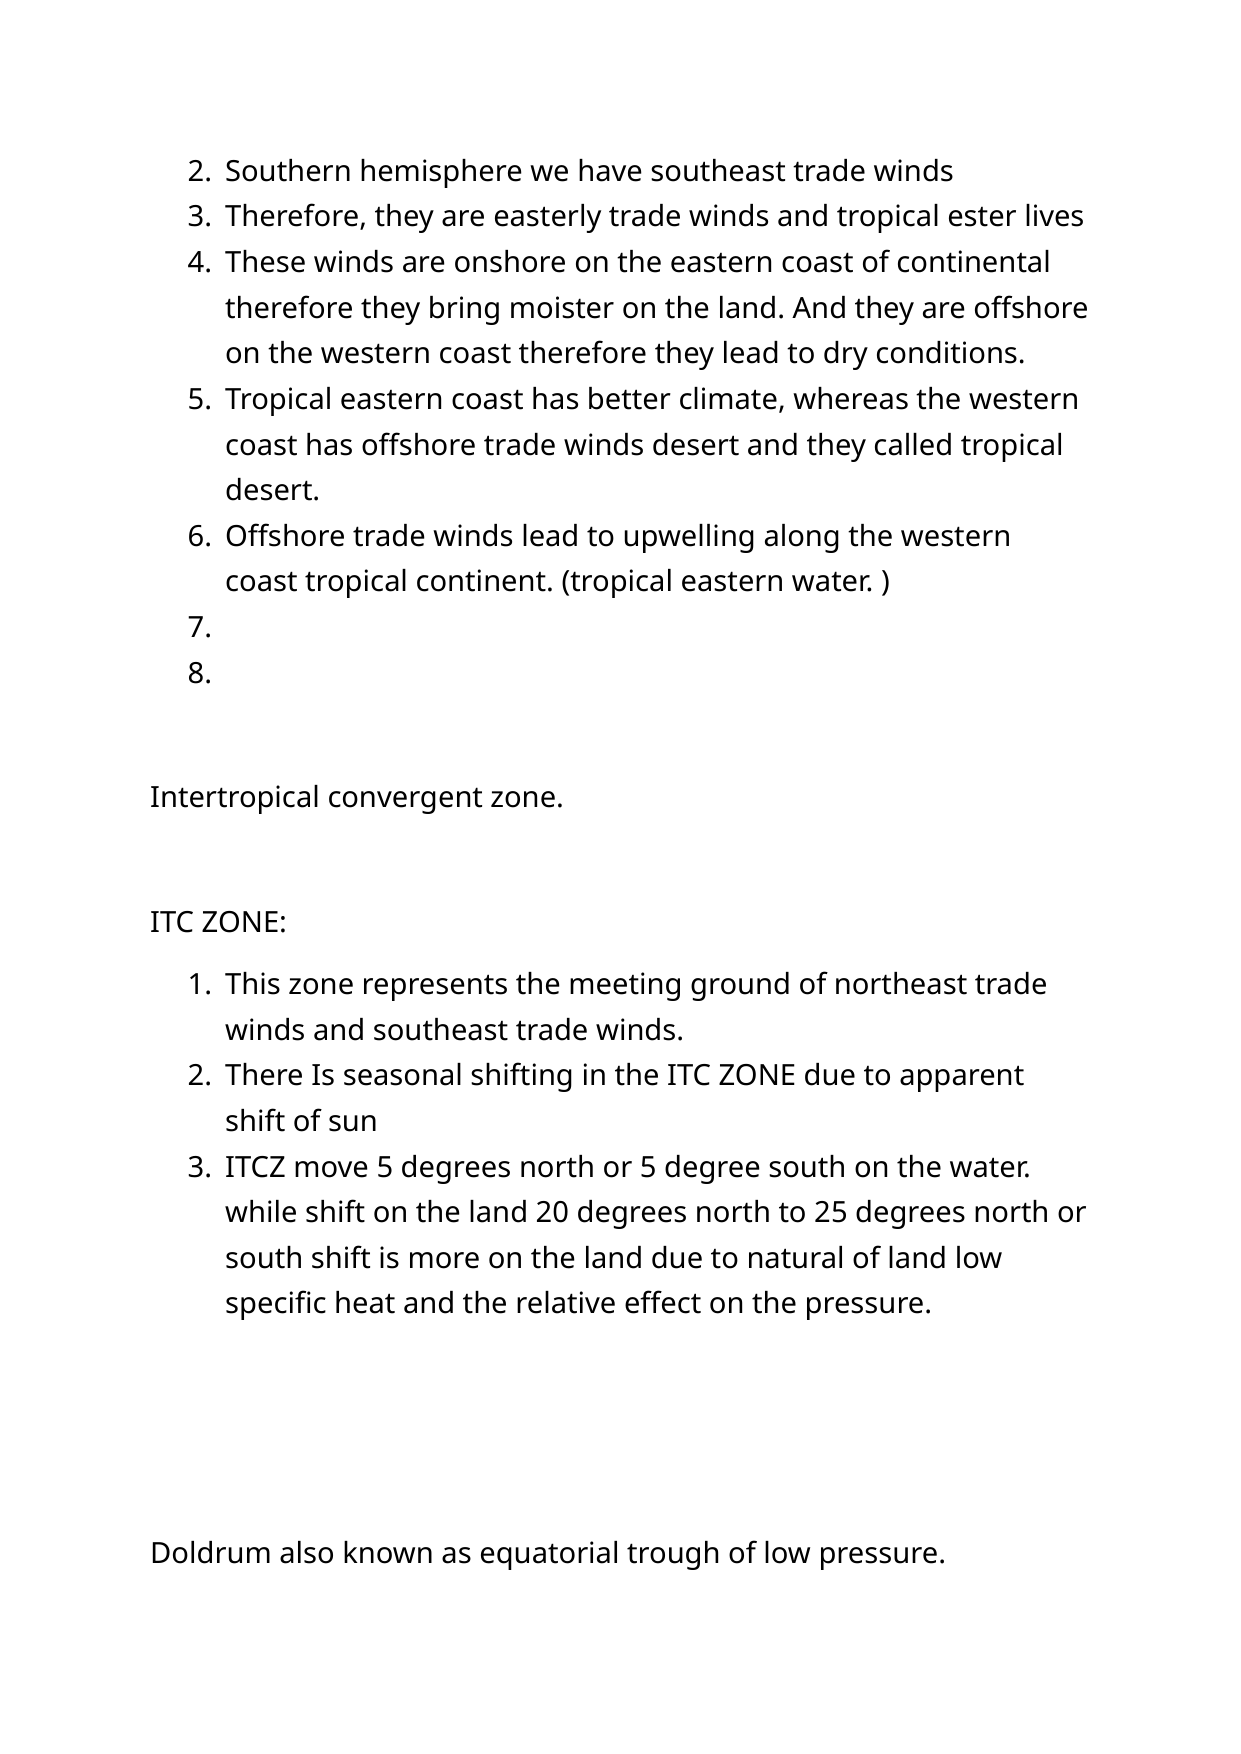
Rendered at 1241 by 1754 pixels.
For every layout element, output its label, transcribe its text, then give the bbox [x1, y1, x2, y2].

list Therefore, they are easterly trade winds and tropical ester lives [187, 196, 1090, 235]
list Southern hemisphere we have southeast trade winds [187, 150, 1090, 190]
text Doldrum also known as equatorial trough of low pressure. [150, 1532, 1090, 1572]
list These winds are onshore on the eastern coast of continental therefore they bring moister on the land. And they are offshore on the western coast therefore they lead to dry conditions. [187, 241, 1090, 372]
list This zone represents the meeting ground of northeast trade winds and southeast trade winds. [187, 963, 1090, 1049]
list ITCZ move 5 degrees north or 5 degree south on the water. while shift on the land 20 degrees north to 25 degrees north or south shift is more on the land due to natural of land low specific heat and the relative effect on the pressure. [187, 1146, 1090, 1322]
list Offshore trade winds lead to upwelling along the western coast tropical continent. (tropical eastern water. ) [187, 515, 1090, 600]
list There Is seasonal shifting in the ITC ZONE due to apparent shift of sun [187, 1054, 1090, 1140]
text ITC ZONE: [150, 901, 1090, 941]
text Intertropical convergent zone. [150, 776, 1090, 816]
list Tropical eastern coast has better climate, whereas the western coast has offshore trade winds desert and they called tropical desert. [187, 378, 1090, 509]
